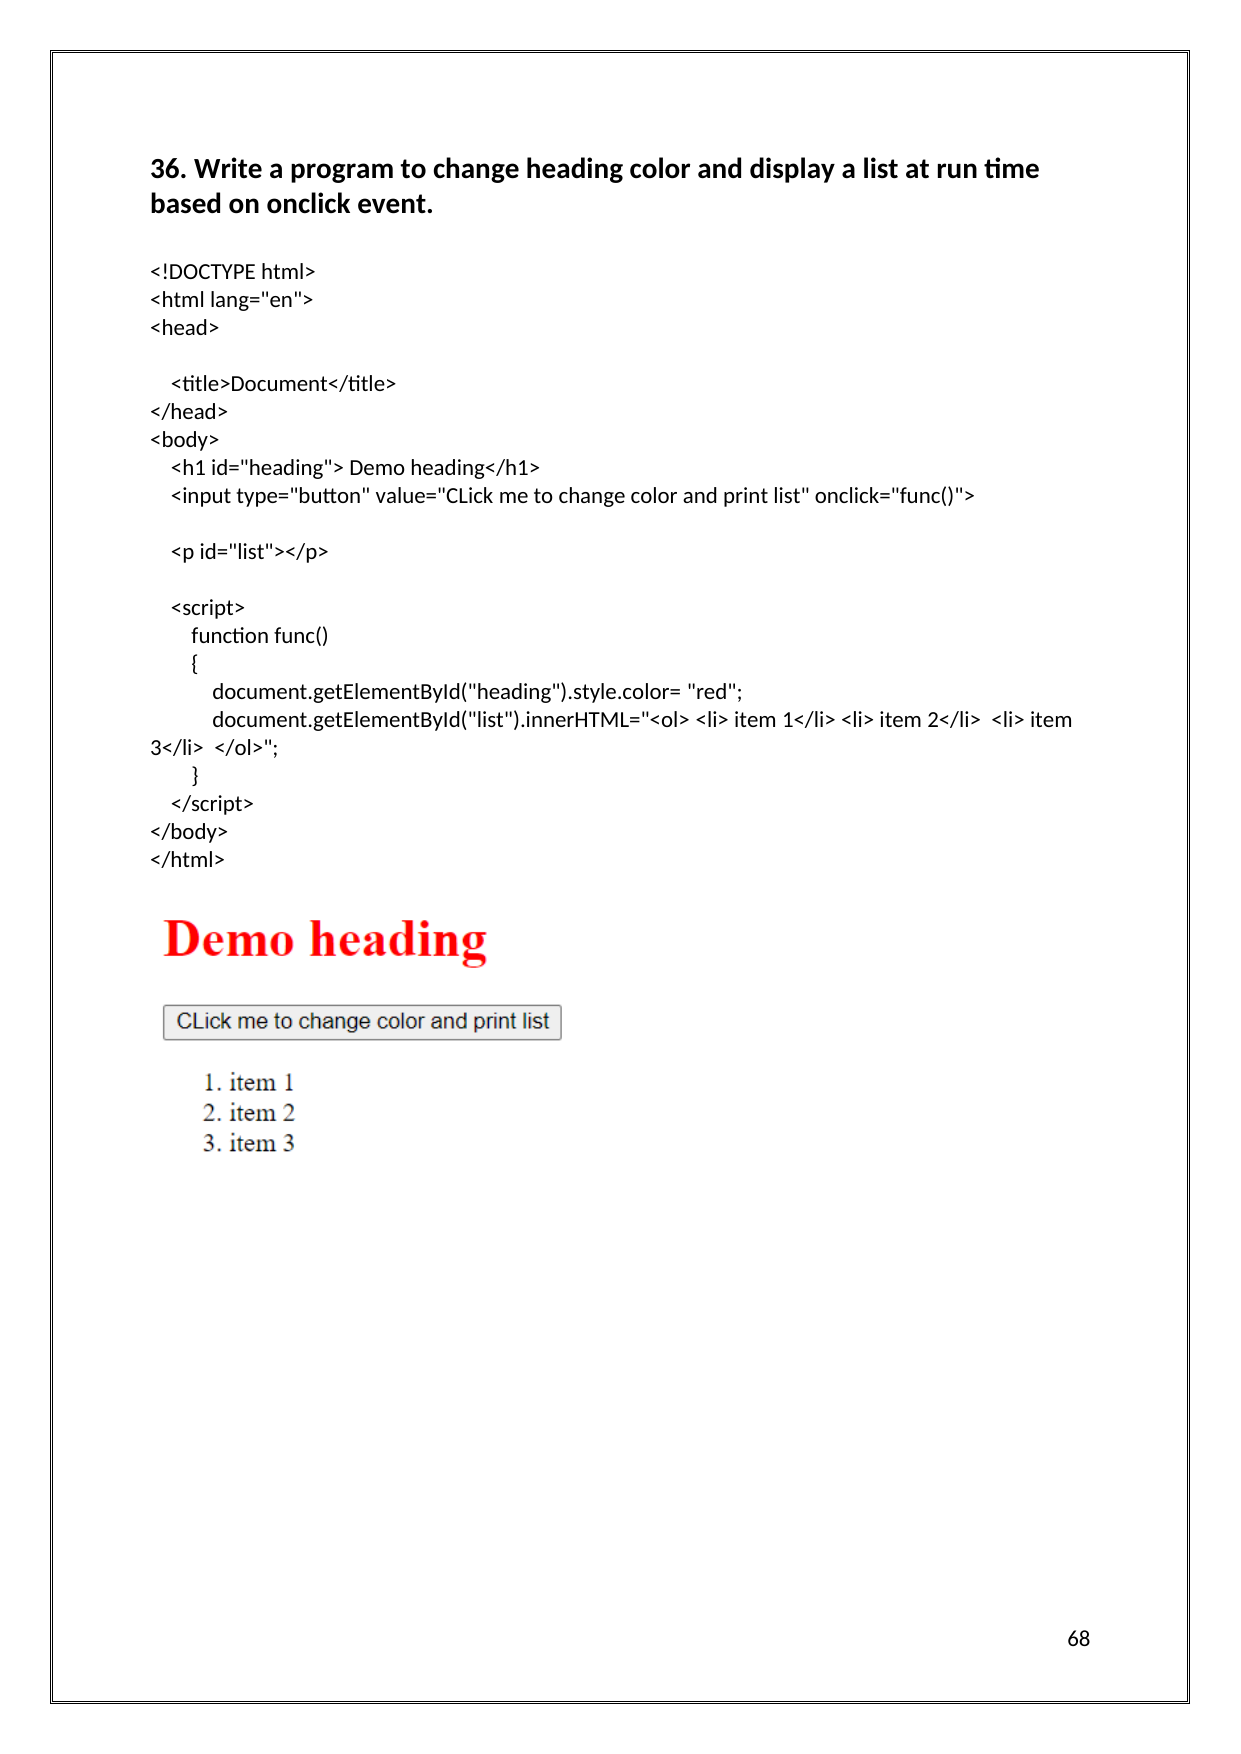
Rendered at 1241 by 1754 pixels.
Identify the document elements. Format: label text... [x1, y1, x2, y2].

text <head> [150, 313, 1090, 341]
text document.getElementById("heading").style.color= "red"; [150, 677, 1090, 705]
text { [150, 649, 1090, 677]
text <h1 id="heading"> Demo heading</h1> [150, 453, 1090, 481]
text </body> [150, 817, 1090, 845]
text 36. Write a program to change heading color and display a list at run time based on onclick event. [150, 150, 1090, 221]
text document.getElementById("list").innerHTML="<ol> <li> item 1</li> <li> item 2</li> <li> item 3</li> </ol>"; [150, 705, 1090, 761]
text <script> [150, 593, 1090, 621]
text <html lang="en"> [150, 285, 1090, 313]
text </html> [150, 845, 1090, 873]
text <p id="list"></p> [150, 537, 1090, 565]
text </script> [150, 789, 1090, 817]
text <input type="button" value="CLick me to change color and print list" onclick="func()"> [150, 481, 1090, 509]
picture [150, 901, 713, 1176]
text <title>Document</title> [150, 369, 1090, 397]
text } [150, 761, 1090, 789]
text </head> [150, 397, 1090, 425]
text function func() [150, 621, 1090, 649]
text <body> [150, 425, 1090, 453]
text <!DOCTYPE html> [150, 257, 1090, 285]
